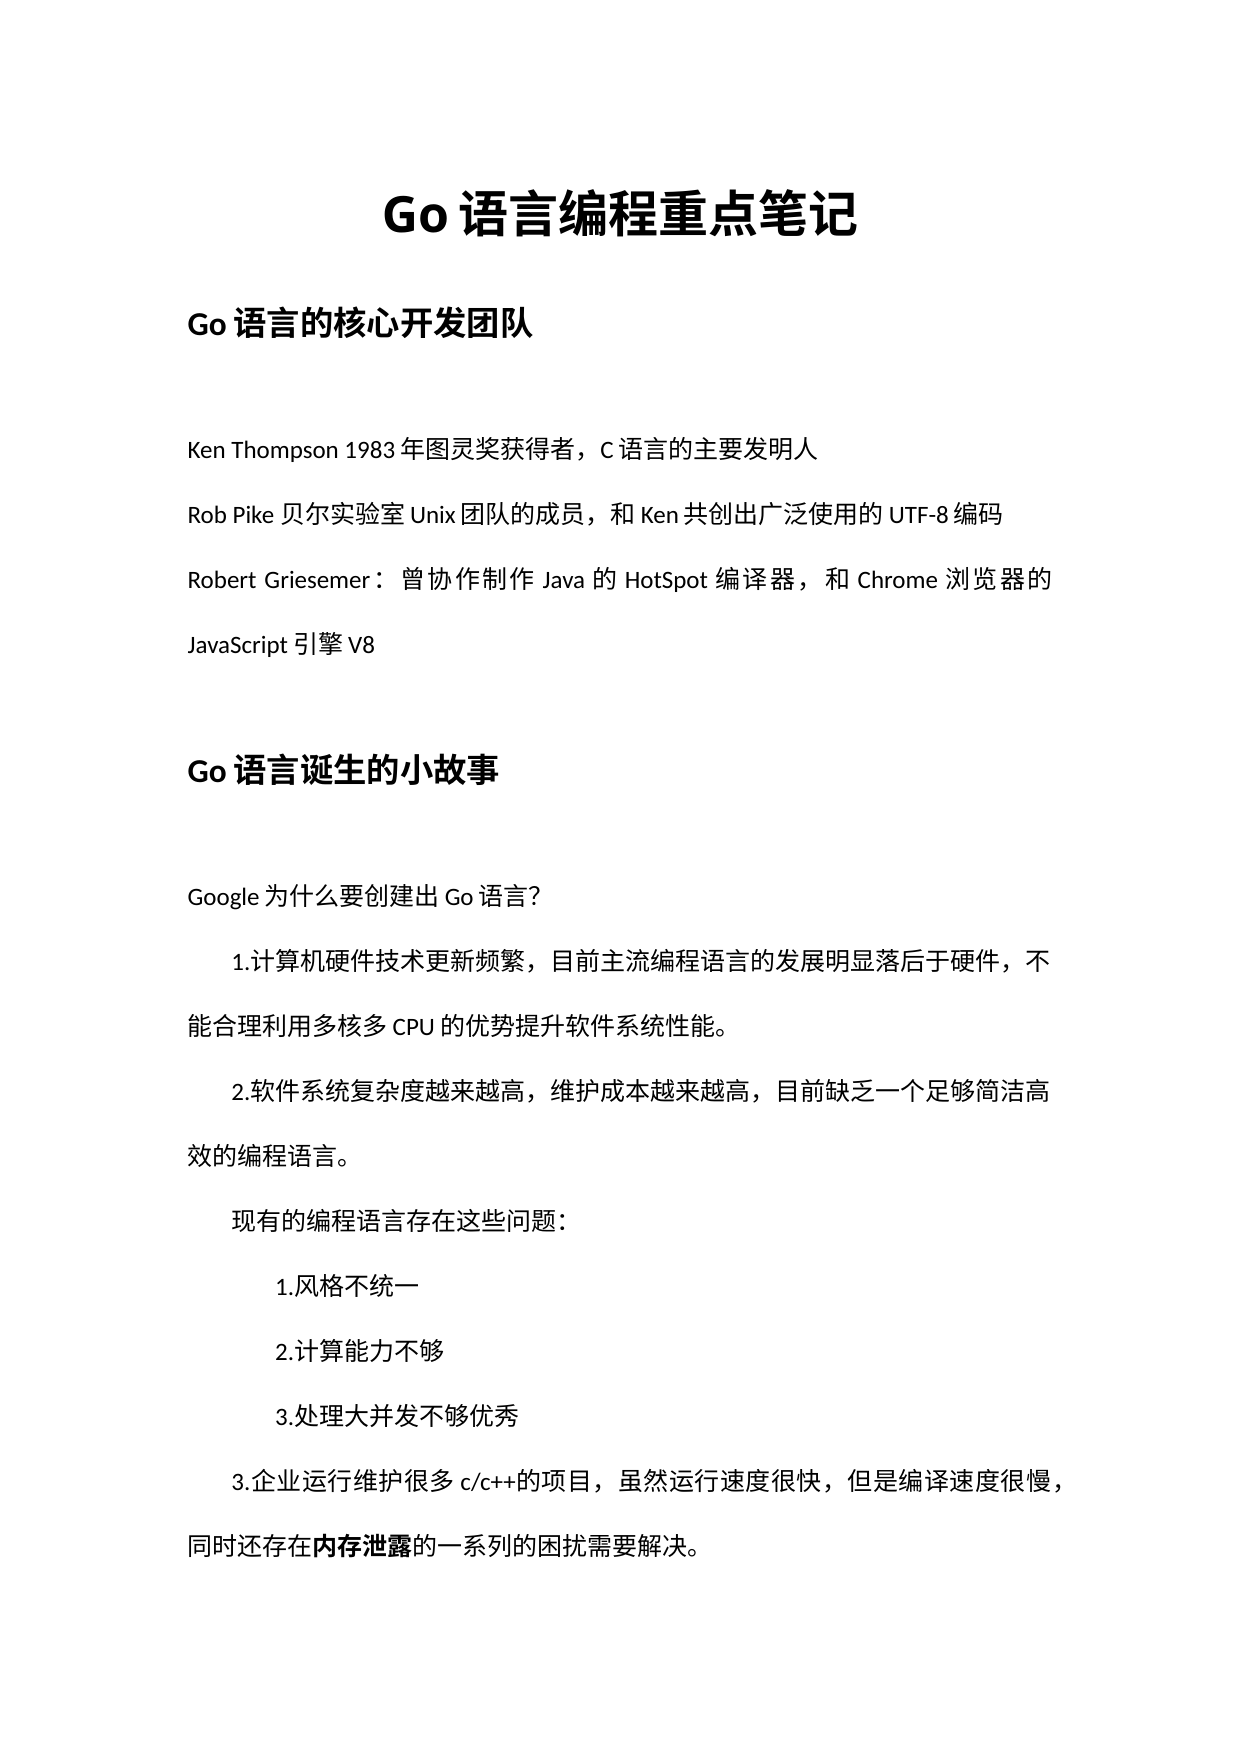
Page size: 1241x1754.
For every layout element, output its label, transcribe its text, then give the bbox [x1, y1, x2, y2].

subtitle Go语言诞生的小故事 [187, 735, 1053, 800]
text 1.计算机硬件技术更新频繁，目前主流编程语言的发展明显落后于硬件，不能合理利用多核多CPU的优势提升软件系统性能。 [187, 927, 1053, 1057]
text Google为什么要创建出Go语言？ [187, 862, 1053, 927]
text 现有的编程语言存在这些问题： [187, 1187, 1053, 1252]
text Ken Thompson 1983年图灵奖获得者，C语言的主要发明人 [187, 415, 1053, 480]
text 2.计算能力不够 [231, 1317, 1053, 1382]
subtitle Go语言编程重点笔记 [187, 162, 1053, 259]
text 3.处理大并发不够优秀 [231, 1382, 1053, 1447]
text 2.软件系统复杂度越来越高，维护成本越来越高，目前缺乏一个足够简洁高效的编程语言。 [187, 1057, 1053, 1187]
text 3.企业运行维护很多c/c++的项目，虽然运行速度很快，但是编译速度很慢，同时还存在内存泄露的一系列的困扰需要解决。 [187, 1447, 1053, 1577]
subtitle Go语言的核心开发团队 [187, 289, 1053, 354]
text Rob Pike 贝尔实验室Unix团队的成员，和Ken共创出广泛使用的UTF-8编码 Robert Griesemer：曾协作制作Java的HotSpot编译器，和Chrome浏览器的JavaScript引擎V8 [187, 480, 1053, 675]
text 1.风格不统一 [231, 1252, 1053, 1317]
